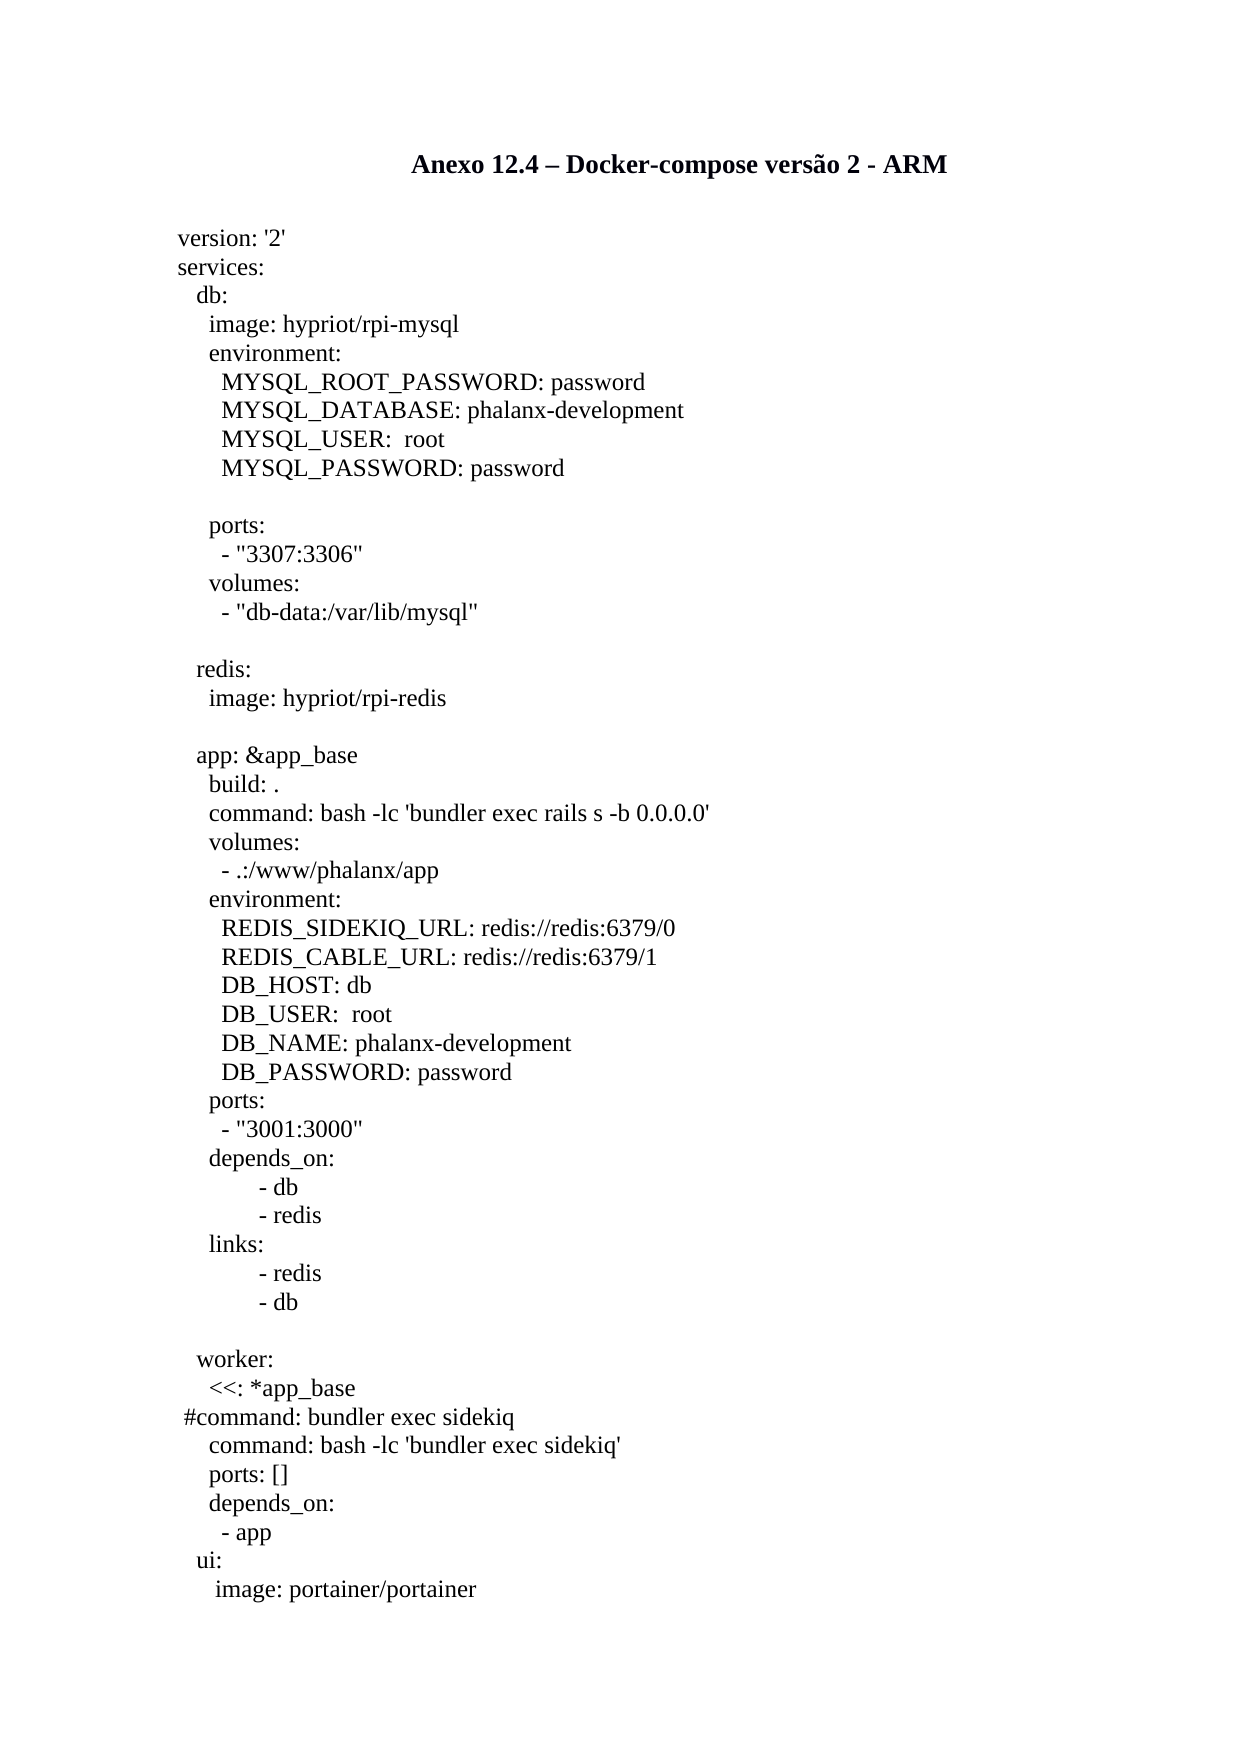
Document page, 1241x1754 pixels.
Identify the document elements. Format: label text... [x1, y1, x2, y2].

text MYSQL_DATABASE: phalanx-development [177, 396, 1107, 424]
text services: [177, 252, 1107, 281]
text MYSQL_USER: root [177, 424, 1107, 453]
text redis: [177, 654, 1107, 683]
text image: hypriot/rpi-redis [177, 683, 1107, 712]
text REDIS_CABLE_URL: redis://redis:6379/1 [177, 942, 1107, 971]
text <<: *app_base [177, 1373, 1107, 1402]
text command: bash -lc 'bundler exec sidekiq' [177, 1431, 1107, 1459]
text - "db-data:/var/lib/mysql" [177, 597, 1107, 626]
text version: '2' [177, 223, 1107, 252]
text environment: [177, 884, 1107, 913]
text ports: [177, 511, 1107, 539]
text DB_PASSWORD: password [177, 1057, 1107, 1086]
text image: hypriot/rpi-mysql [177, 309, 1107, 338]
text - "3001:3000" [177, 1114, 1107, 1143]
text - app [177, 1517, 1107, 1546]
text - .:/www/phalanx/app [177, 856, 1107, 884]
text Anexo 12.4 – Docker-compose versão 2 - ARM [177, 148, 1107, 179]
text ports: [] [177, 1459, 1107, 1488]
text depends_on: [177, 1143, 1107, 1172]
text - db [177, 1287, 1107, 1316]
text command: bash -lc 'bundler exec rails s -b 0.0.0.0' [177, 798, 1107, 827]
text MYSQL_ROOT_PASSWORD: password [177, 367, 1107, 396]
text environment: [177, 338, 1107, 367]
text image: portainer/portainer [177, 1574, 1107, 1603]
text volumes: [177, 568, 1107, 597]
text DB_NAME: phalanx-development [177, 1028, 1107, 1057]
text ports: [177, 1086, 1107, 1114]
text links: [177, 1229, 1107, 1258]
text REDIS_SIDEKIQ_URL: redis://redis:6379/0 [177, 913, 1107, 942]
text app: &app_base [177, 741, 1107, 769]
text MYSQL_PASSWORD: password [177, 453, 1107, 482]
text - "3307:3306" [177, 539, 1107, 568]
text - redis [177, 1258, 1107, 1287]
text volumes: [177, 827, 1107, 856]
text DB_HOST: db [177, 971, 1107, 999]
text #command: bundler exec sidekiq [177, 1402, 1107, 1431]
text depends_on: [177, 1488, 1107, 1517]
text db: [177, 281, 1107, 309]
text build: . [177, 769, 1107, 798]
text ui: [177, 1546, 1107, 1574]
text worker: [177, 1344, 1107, 1373]
text - redis [177, 1201, 1107, 1229]
text DB_USER: root [177, 999, 1107, 1028]
text - db [177, 1172, 1107, 1201]
